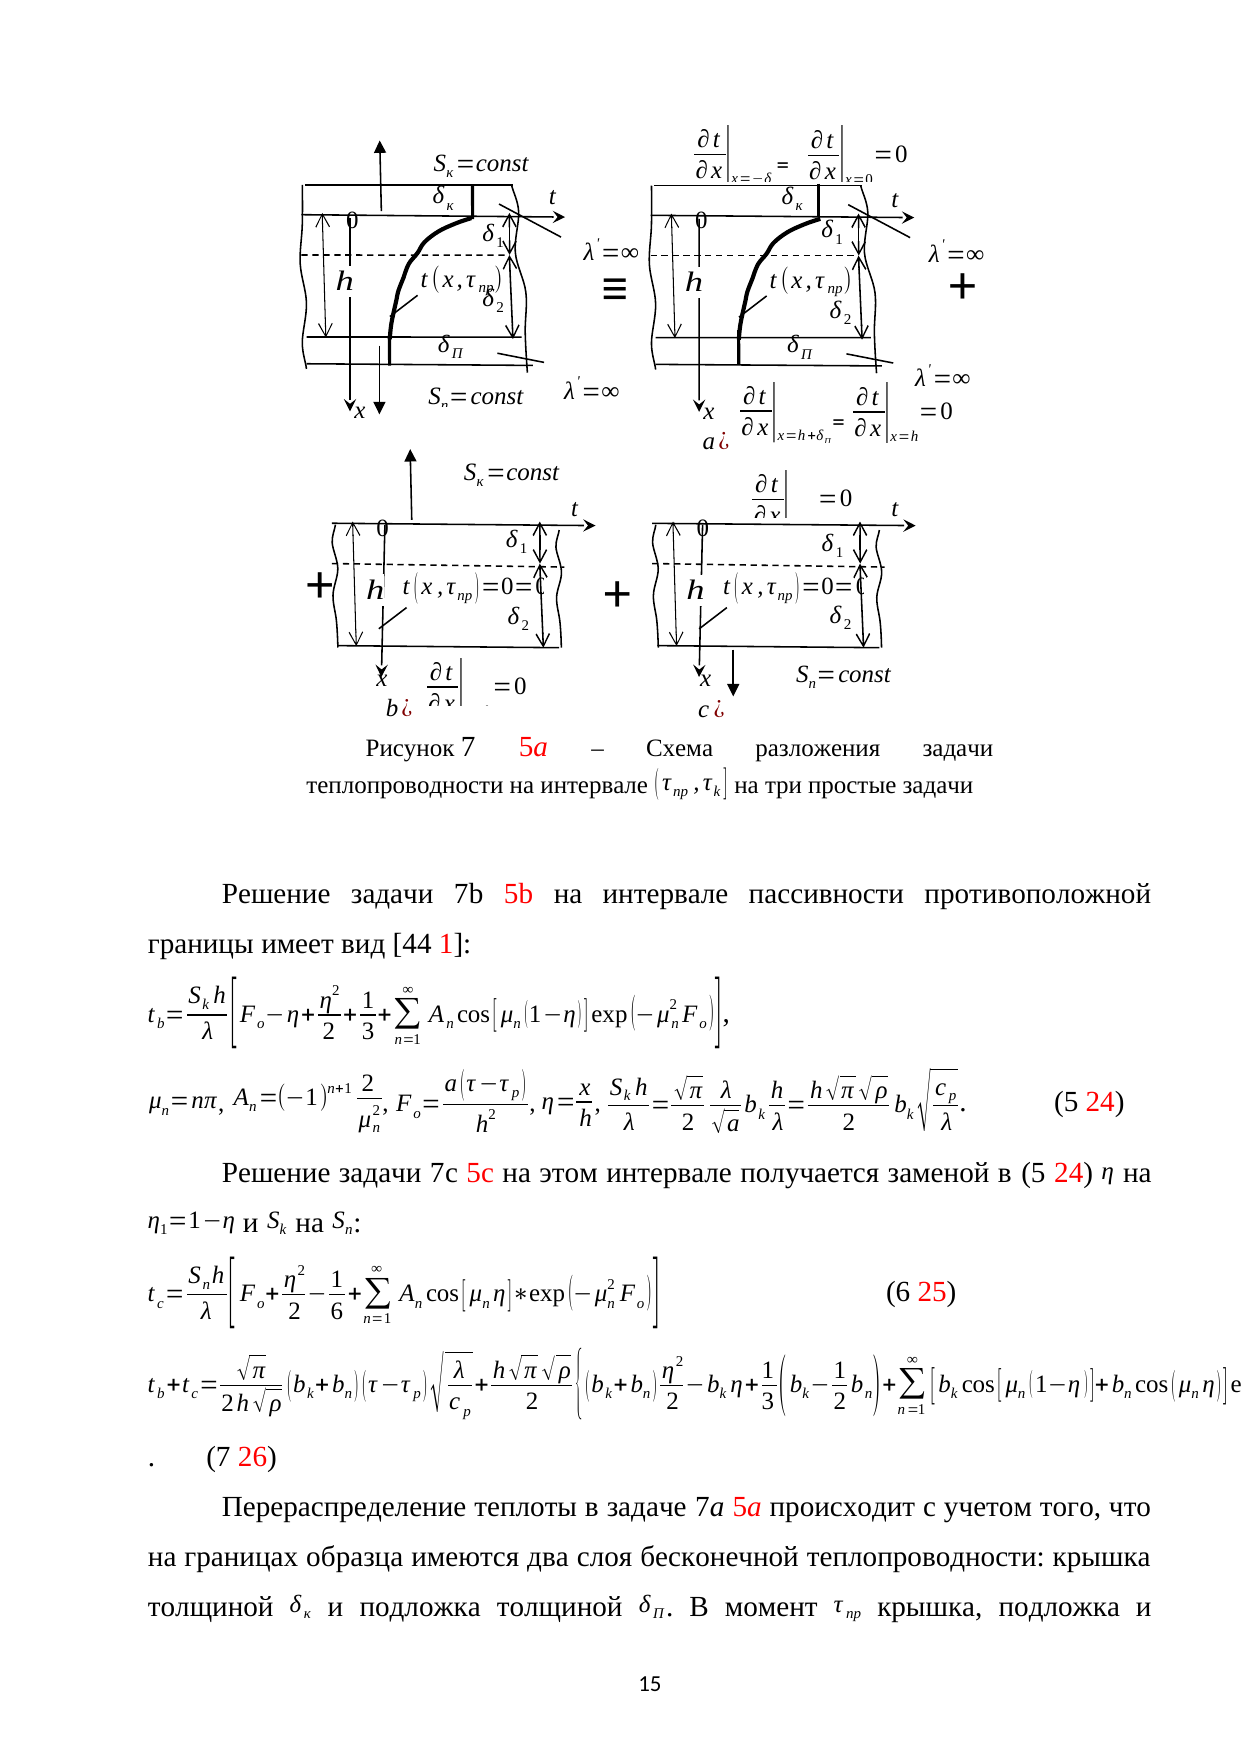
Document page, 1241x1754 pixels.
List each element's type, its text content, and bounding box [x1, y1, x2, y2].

text . (7 26) [148, 1347, 1152, 1472]
text Решение задачи 7b 5b на интервале пассивности противоположной границы имеет вид [44 1]: [148, 876, 1152, 960]
text , [148, 977, 1152, 1051]
text , , , , . (5 24) [148, 1068, 1152, 1138]
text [148, 1489, 1152, 1623]
text (6 25) [148, 1256, 1152, 1331]
text Решение задачи 7c 5c на этом интервале получается заменой в (5 24) на и на : [148, 1155, 1152, 1240]
